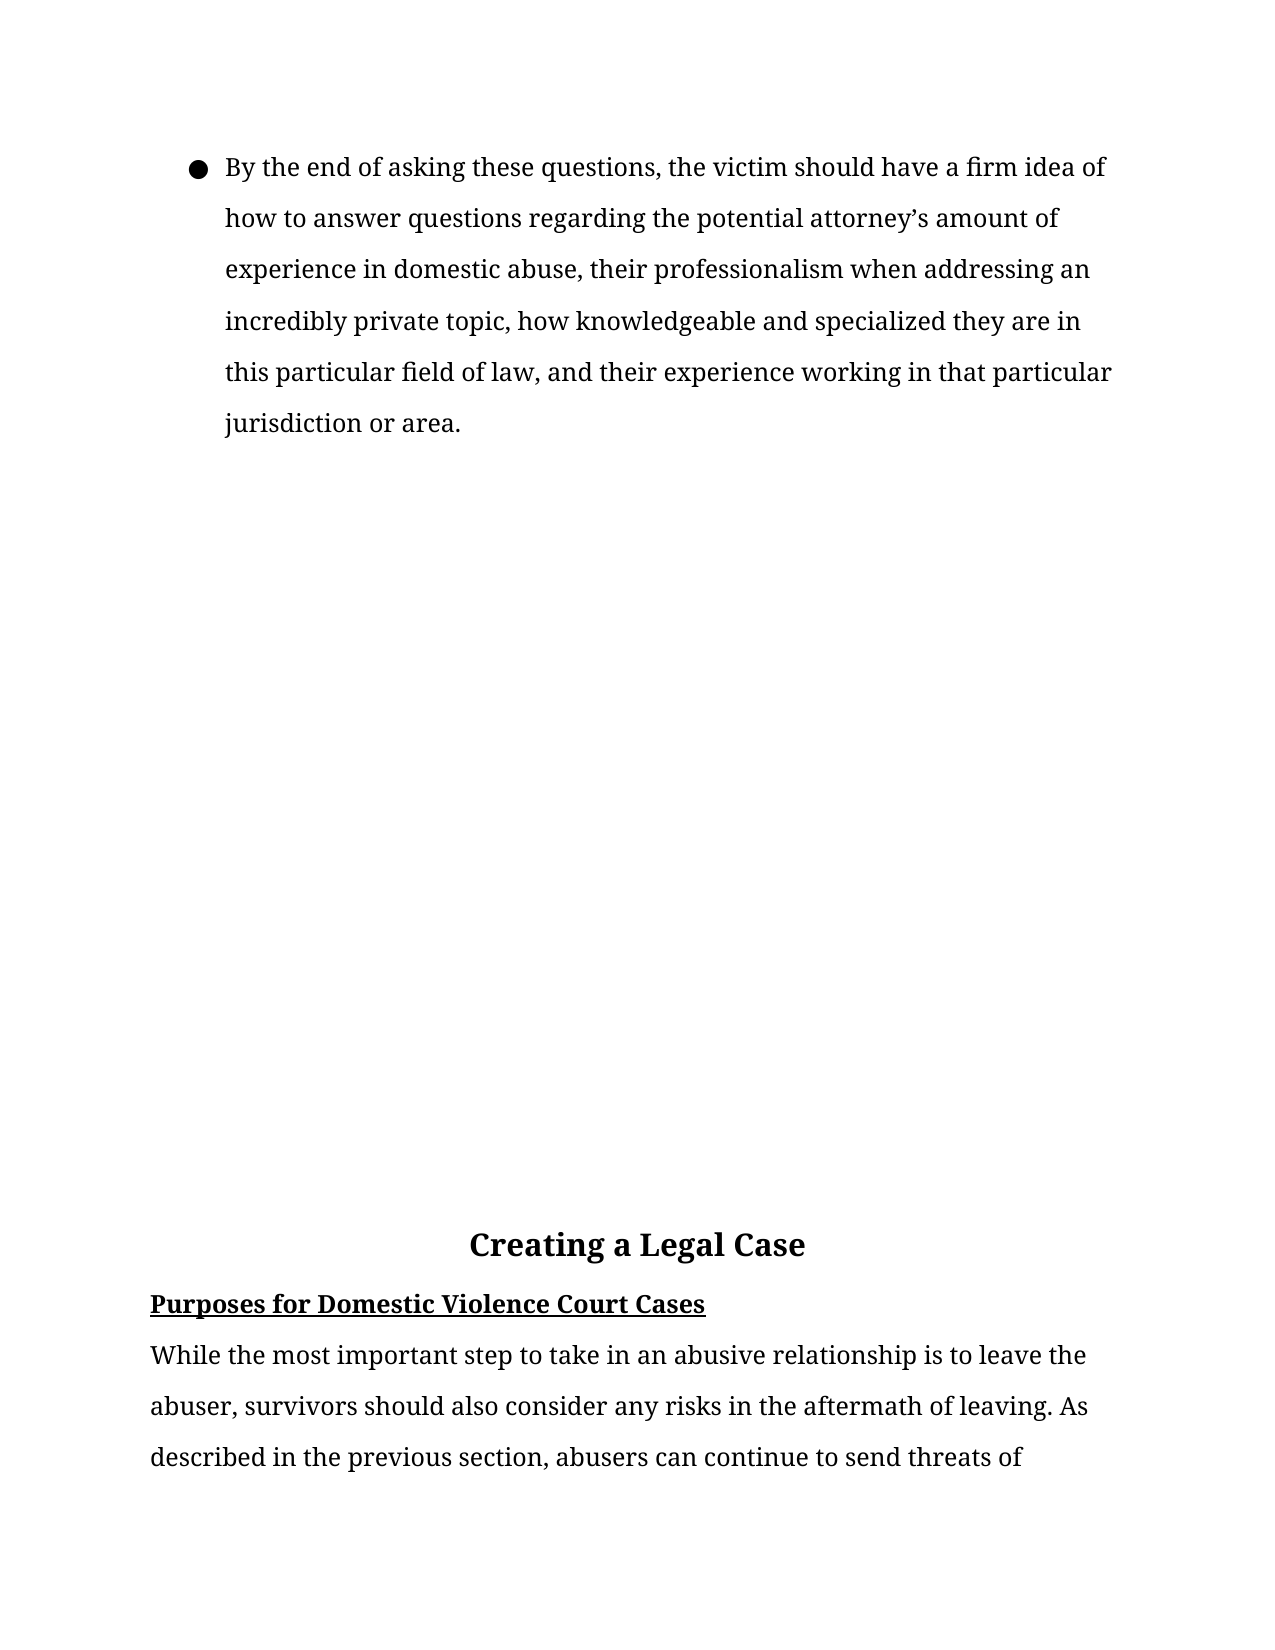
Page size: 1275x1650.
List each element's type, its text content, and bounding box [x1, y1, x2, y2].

list By the end of asking these questions, the victim should have a firm idea of how to answer questions regarding the potential attorney’s amount of experience in domestic abuse, their professionalism when addressing an incredibly private topic, how knowledgeable and specialized they are in this particular field of law, and their experience working in that particular jurisdiction or area. [187, 150, 1125, 439]
text Purposes for Domestic Violence Court Cases [150, 1286, 1125, 1320]
text Creating a Legal Case [150, 1222, 1125, 1265]
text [150, 1337, 1125, 1473]
